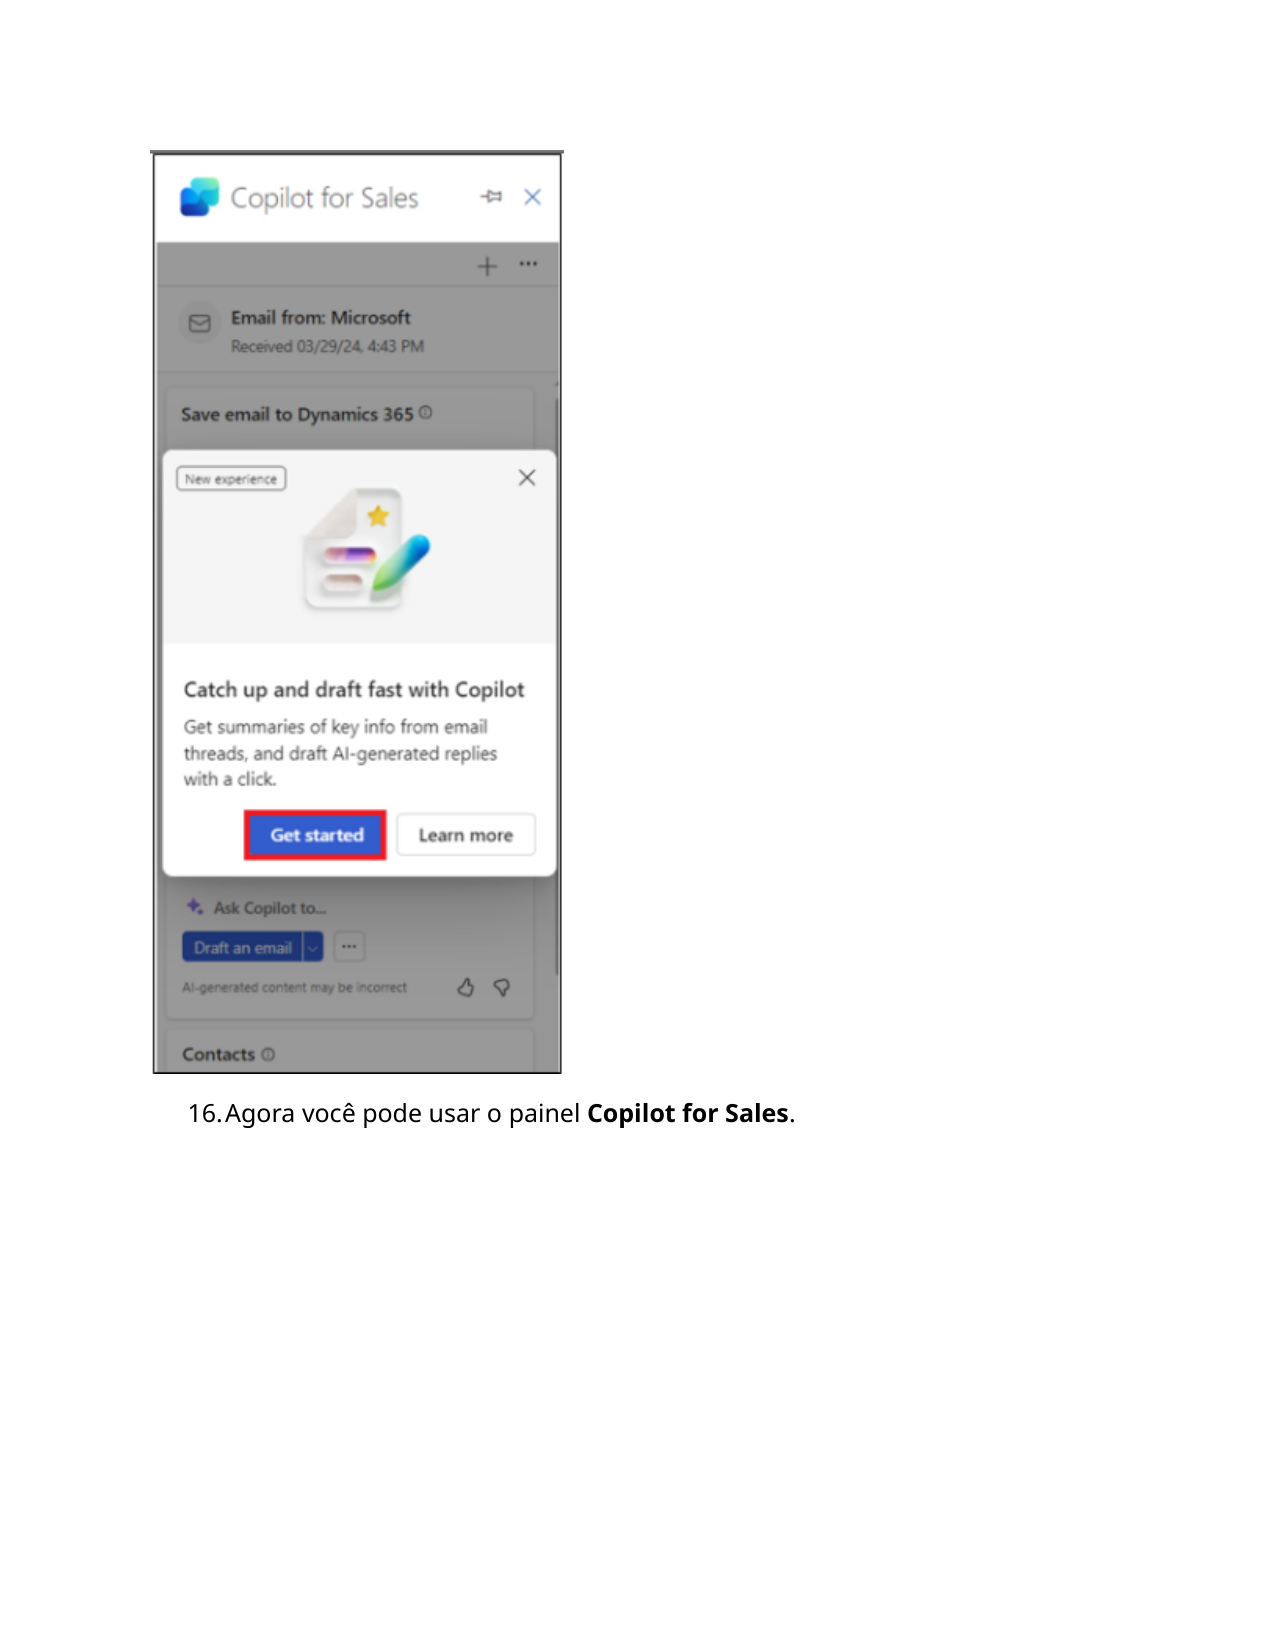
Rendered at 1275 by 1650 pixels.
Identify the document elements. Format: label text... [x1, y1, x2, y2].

picture [150, 150, 564, 1074]
list Agora você pode usar o painel Copilot for Sales. [187, 1095, 1125, 1129]
